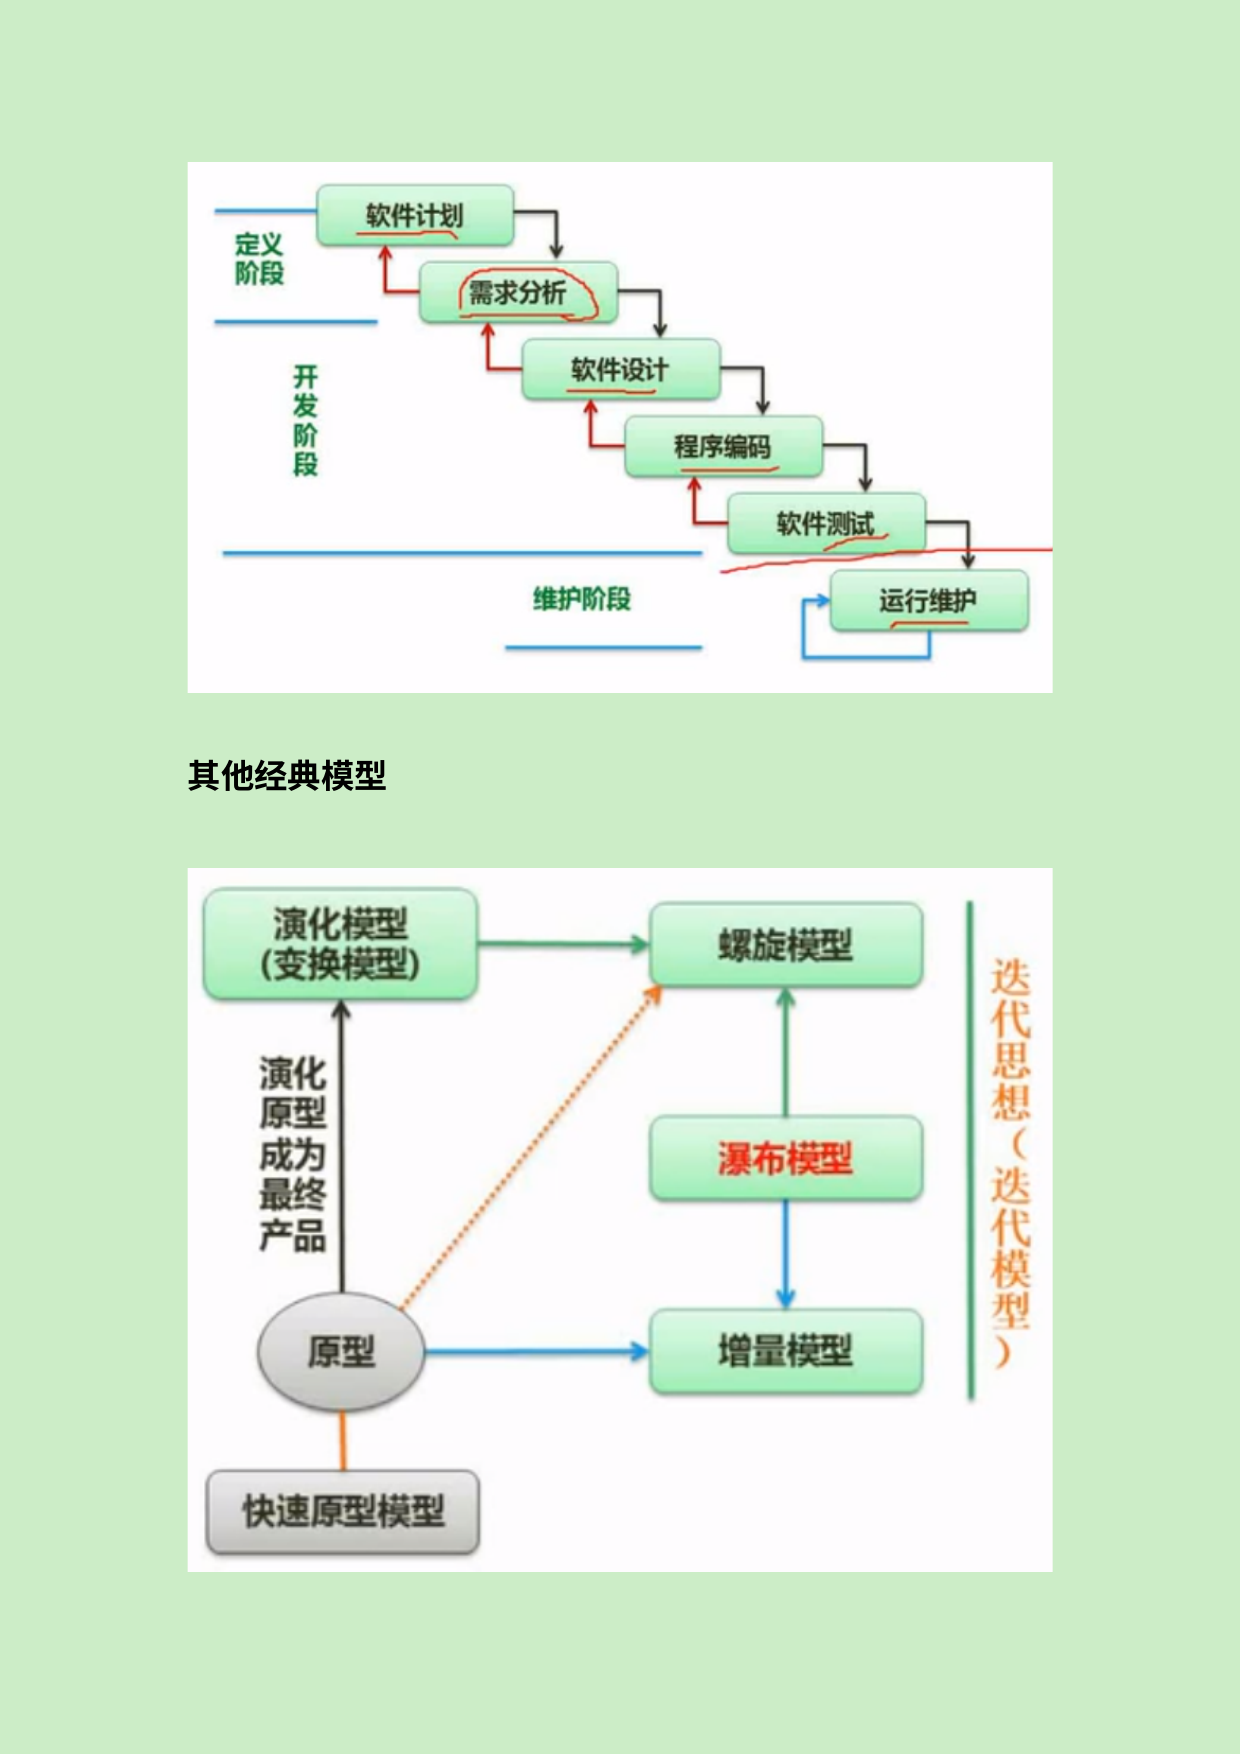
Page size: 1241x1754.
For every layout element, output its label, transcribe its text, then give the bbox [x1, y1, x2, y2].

picture [187, 162, 1053, 693]
subtitle 其他经典模型 [187, 742, 1053, 807]
picture [187, 868, 1053, 1572]
